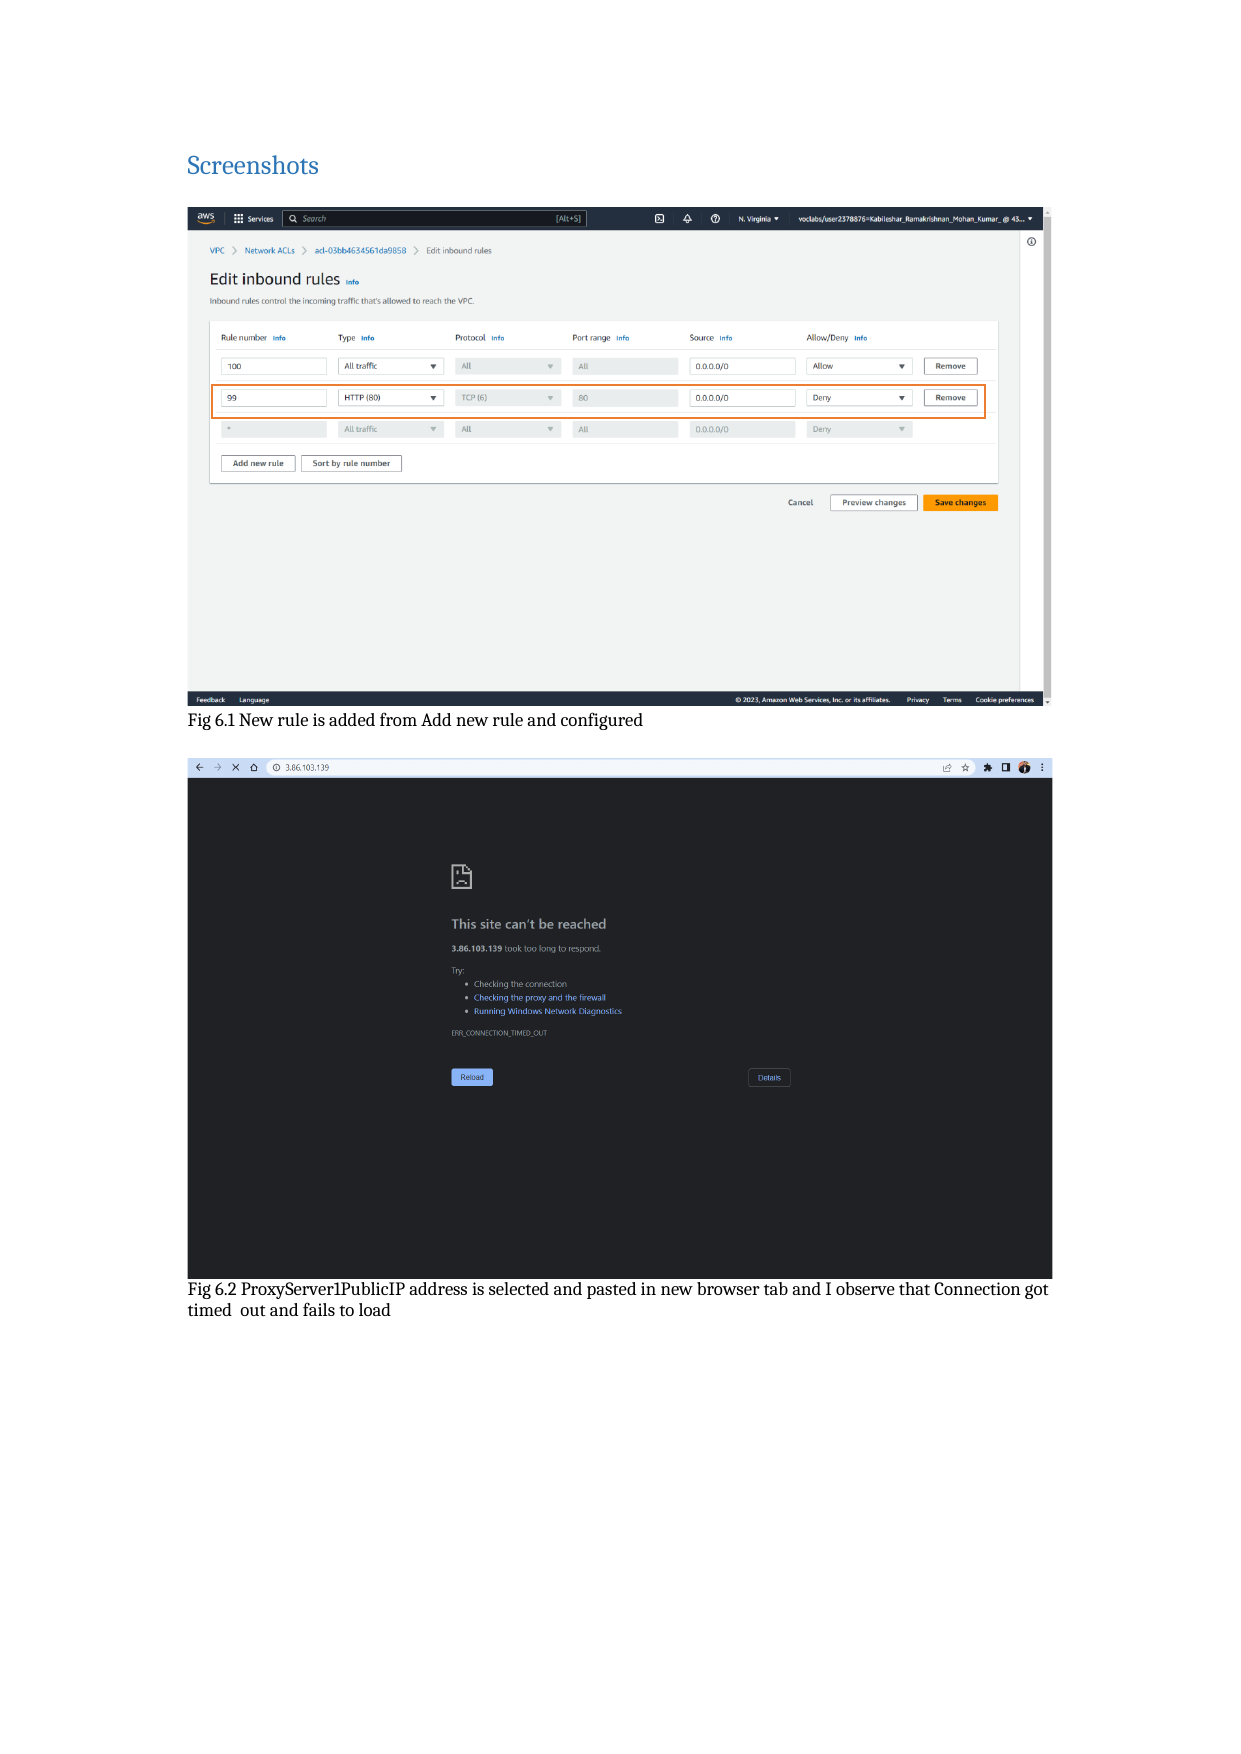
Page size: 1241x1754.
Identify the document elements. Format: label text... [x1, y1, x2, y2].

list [187, 1279, 1053, 1343]
picture [187, 207, 1052, 706]
picture [187, 758, 1053, 1279]
